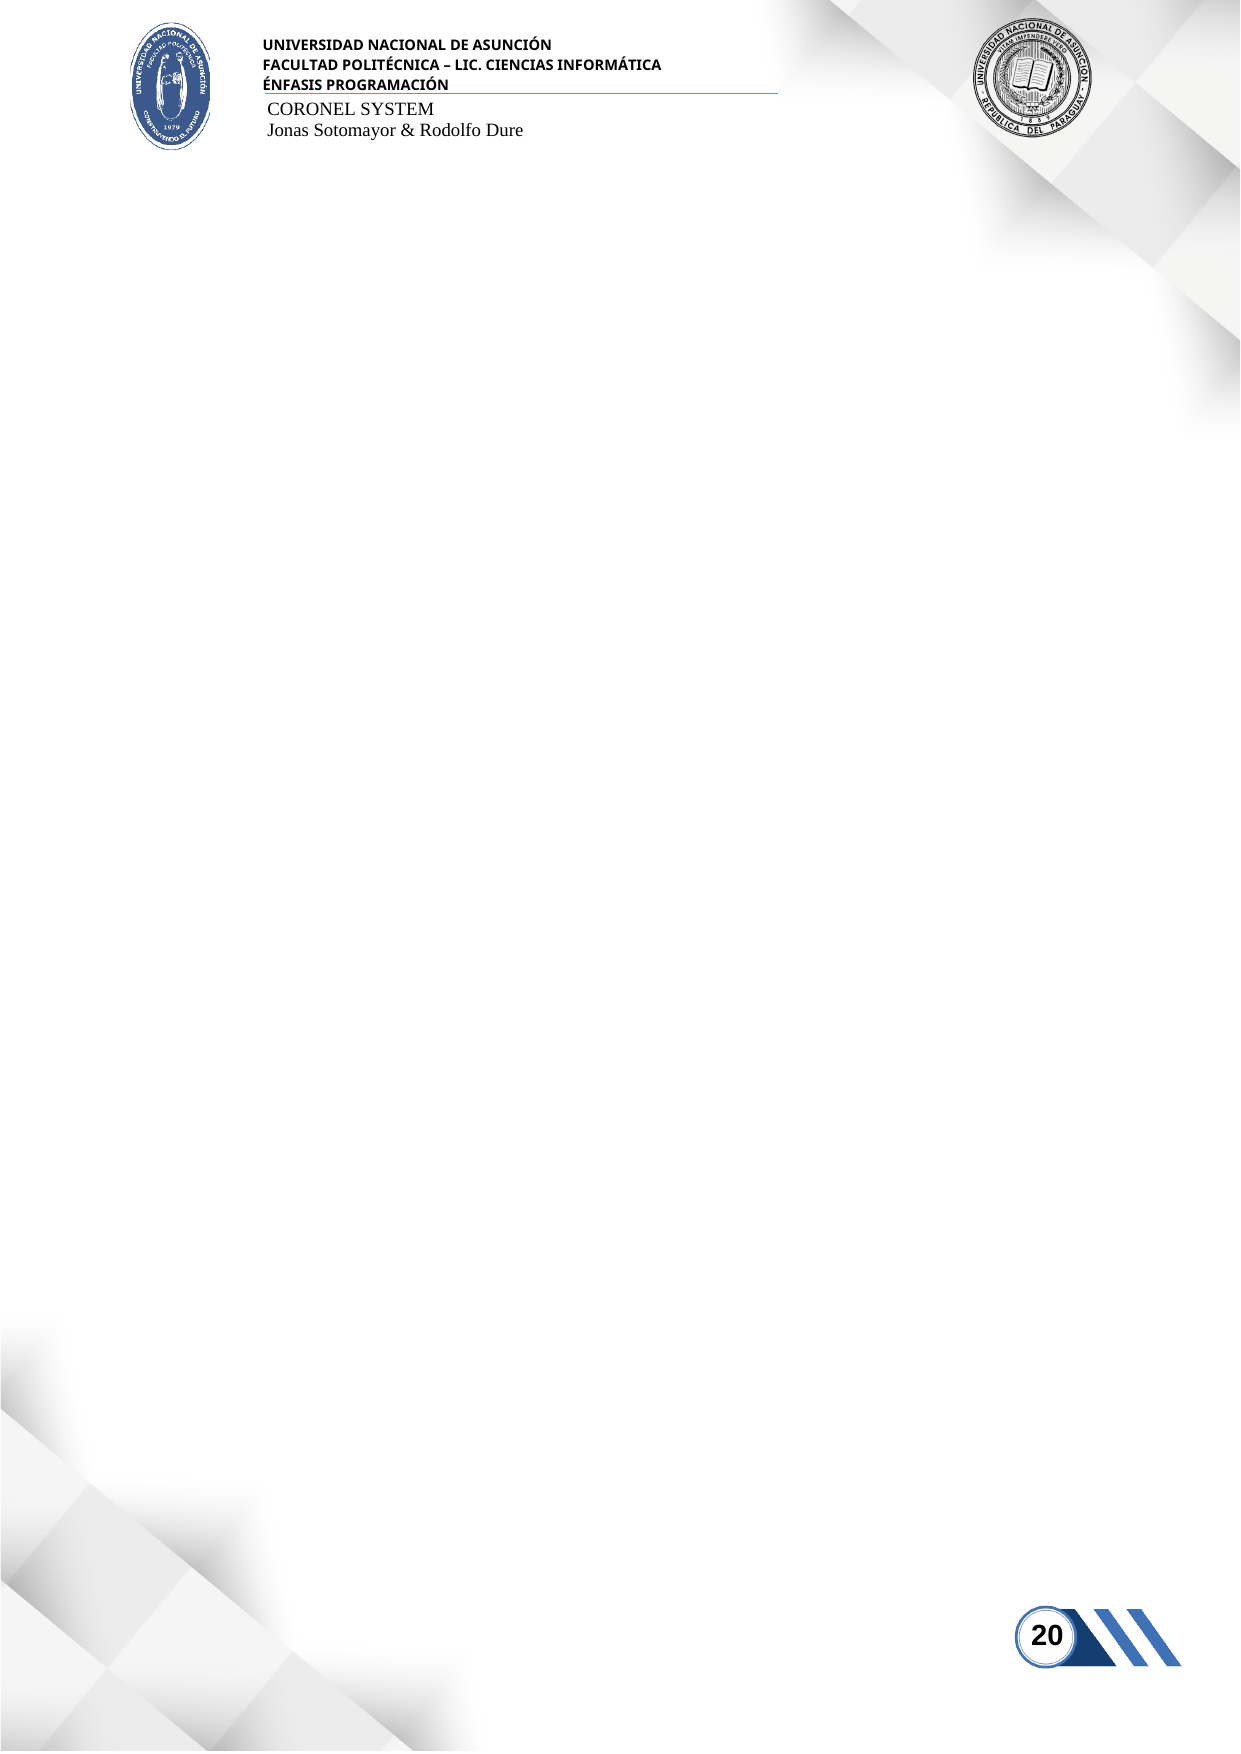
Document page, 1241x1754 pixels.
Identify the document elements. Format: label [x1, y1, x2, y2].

picture [128, 22, 210, 148]
picture [2, 1259, 887, 1751]
picture [355, 0, 1241, 492]
picture [1005, 1600, 1185, 1674]
